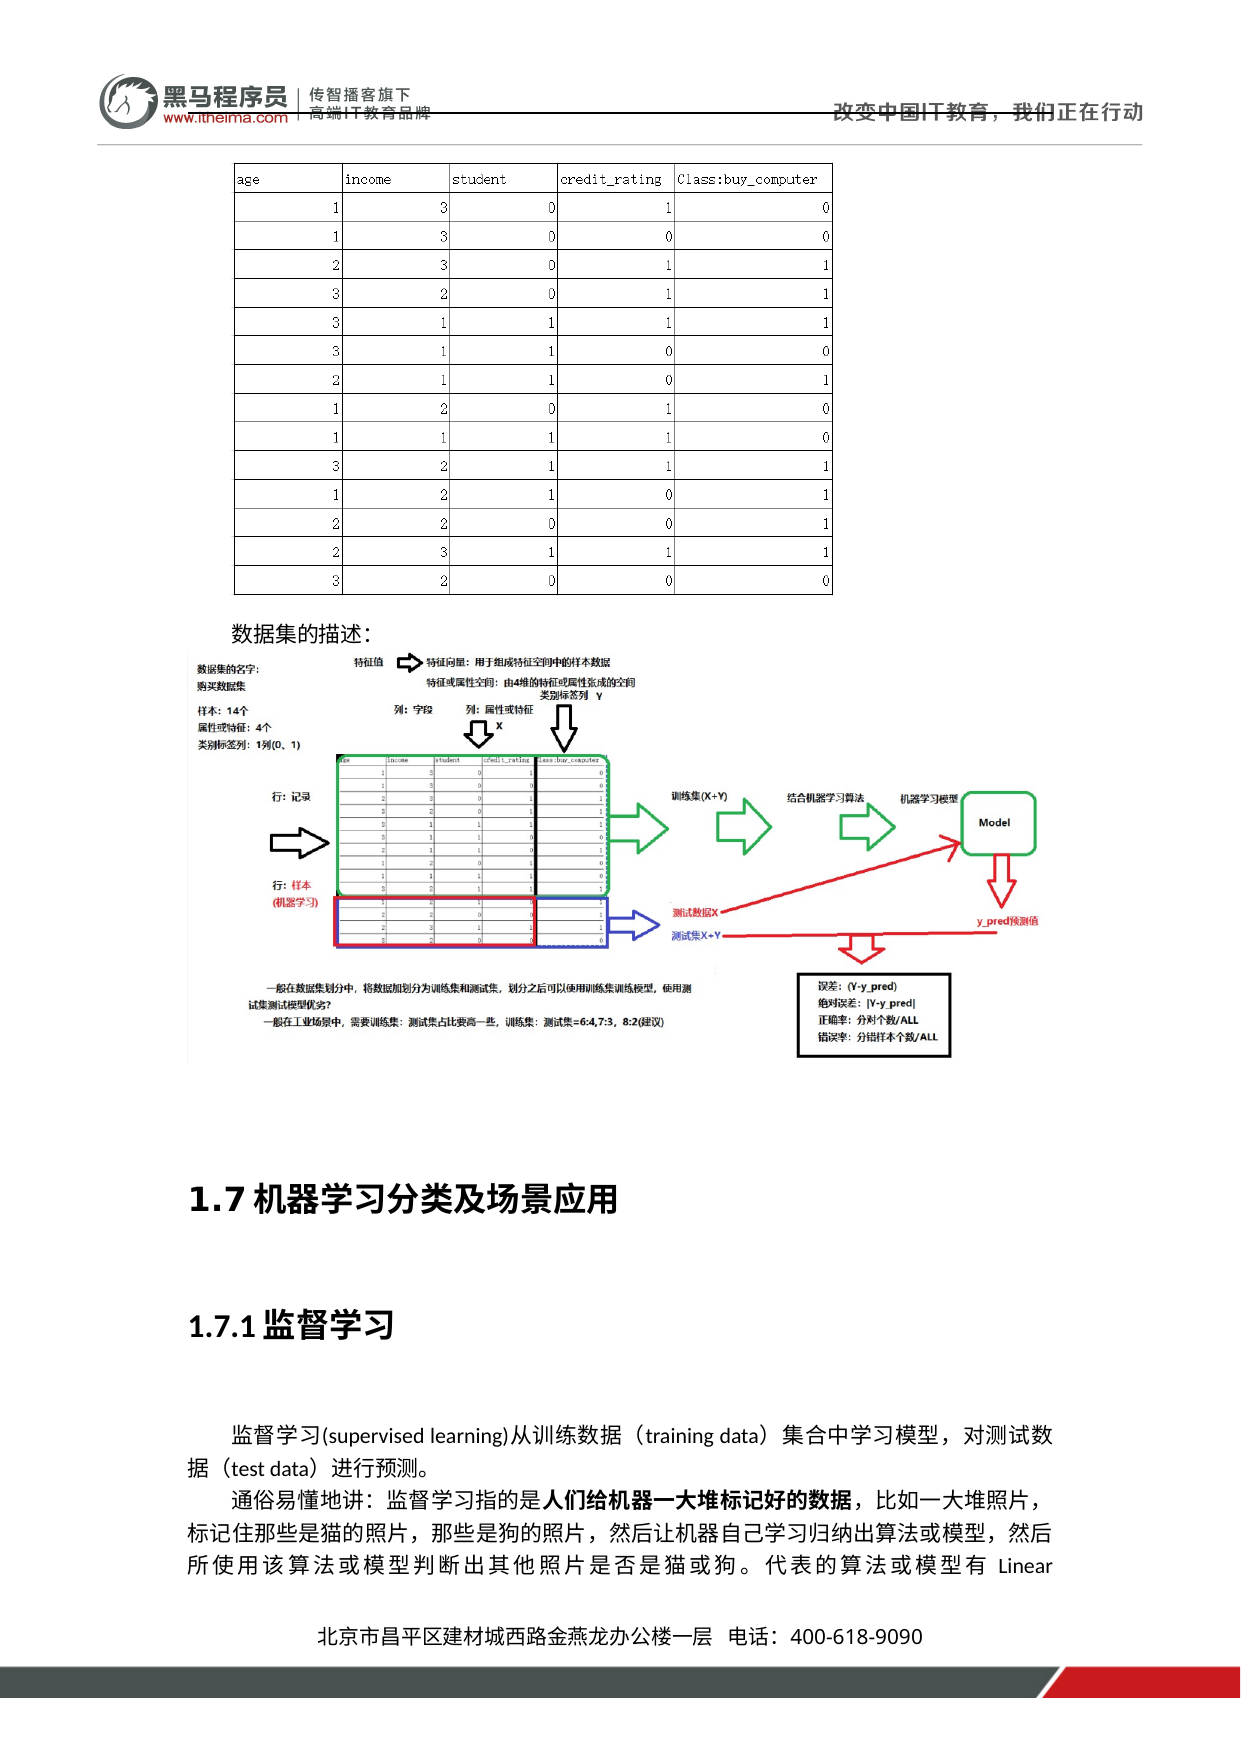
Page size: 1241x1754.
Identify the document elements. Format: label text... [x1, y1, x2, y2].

picture [0, 3, 1241, 153]
subtitle 1.7机器学习分类及场景应用 [187, 1164, 1053, 1229]
subtitle 1.7.1监督学习 [187, 1291, 1053, 1356]
picture [231, 162, 834, 596]
text 监督学习(supervised learning)从训练数据（training data）集合中学习模型，对测试数据（test data）进行预测。 [187, 1418, 1053, 1483]
text 数据集的描述： [187, 617, 1053, 649]
picture [187, 649, 1052, 1064]
picture [0, 1607, 1241, 1698]
